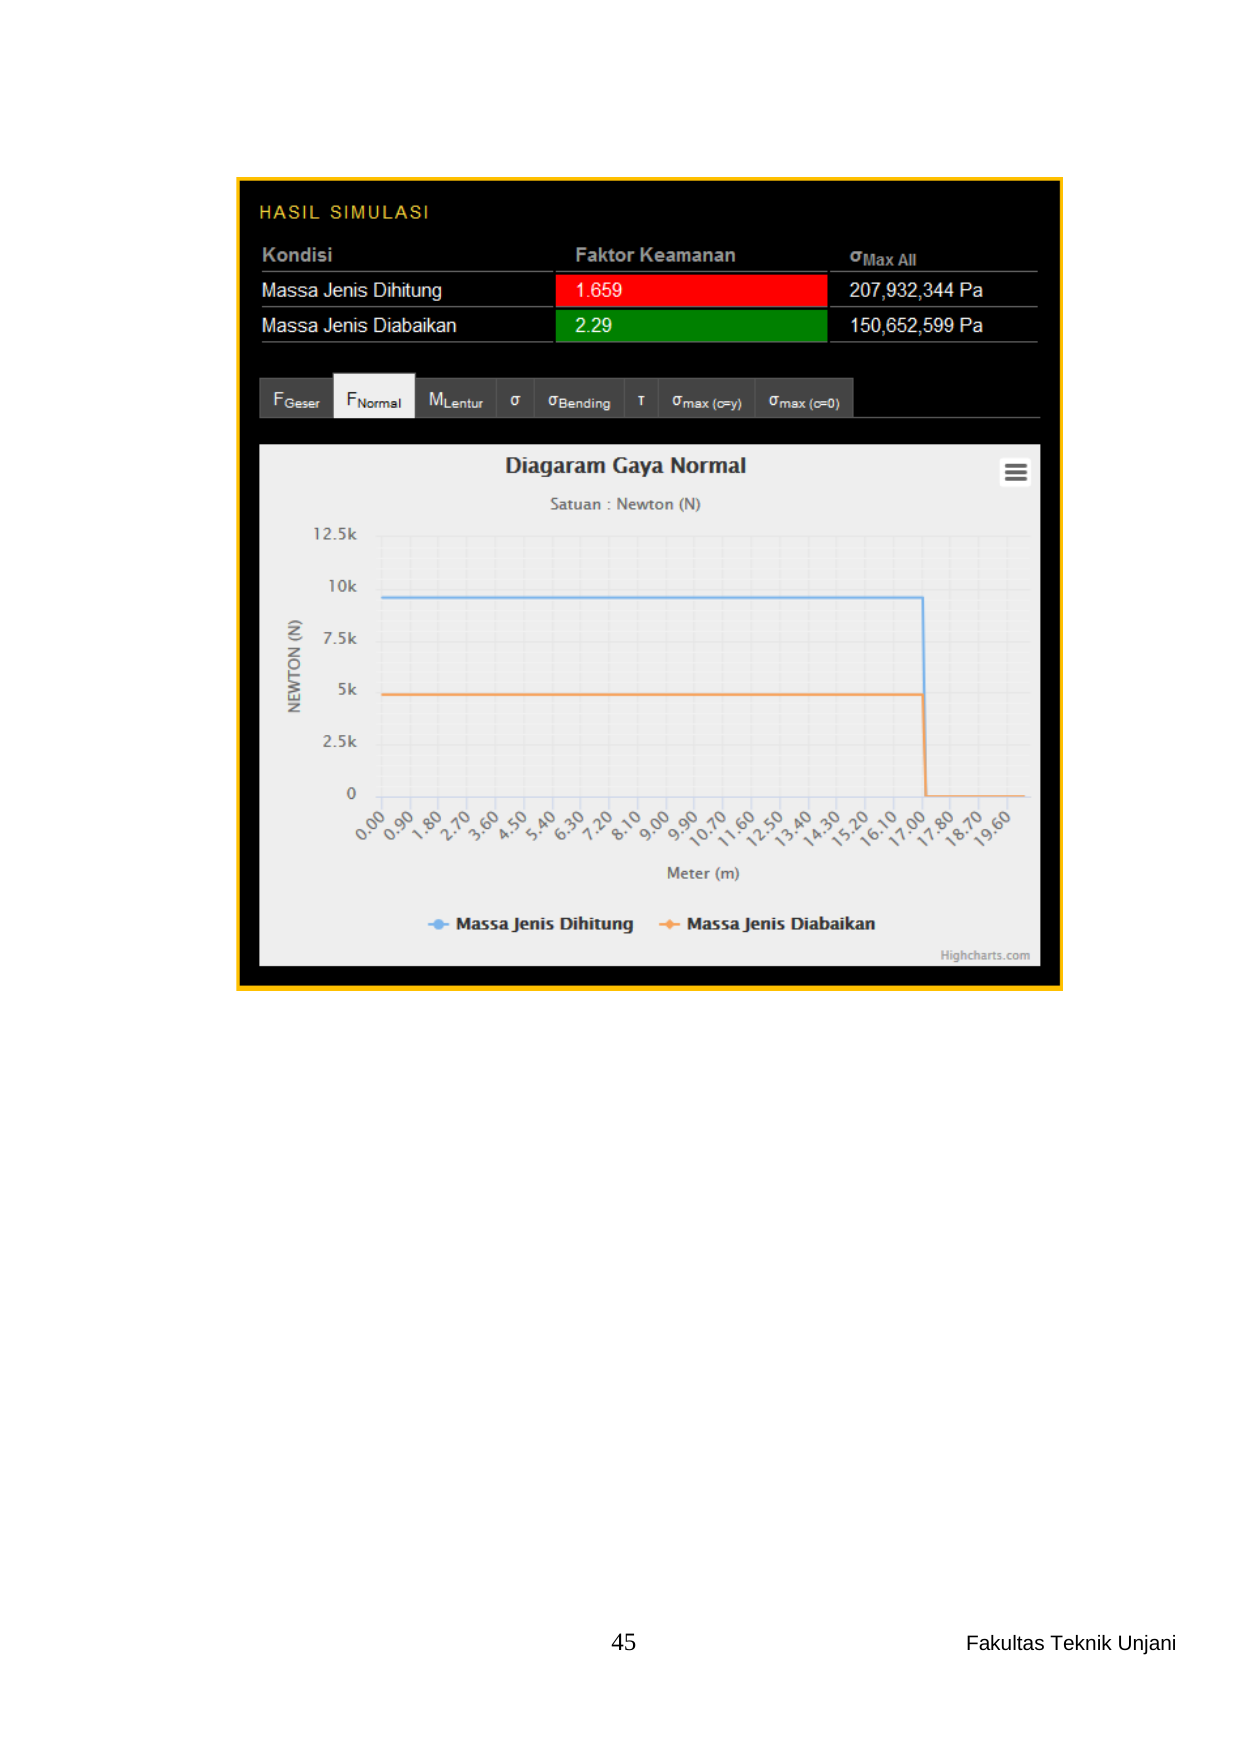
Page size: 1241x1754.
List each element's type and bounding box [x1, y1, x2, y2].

picture [236, 177, 1063, 991]
